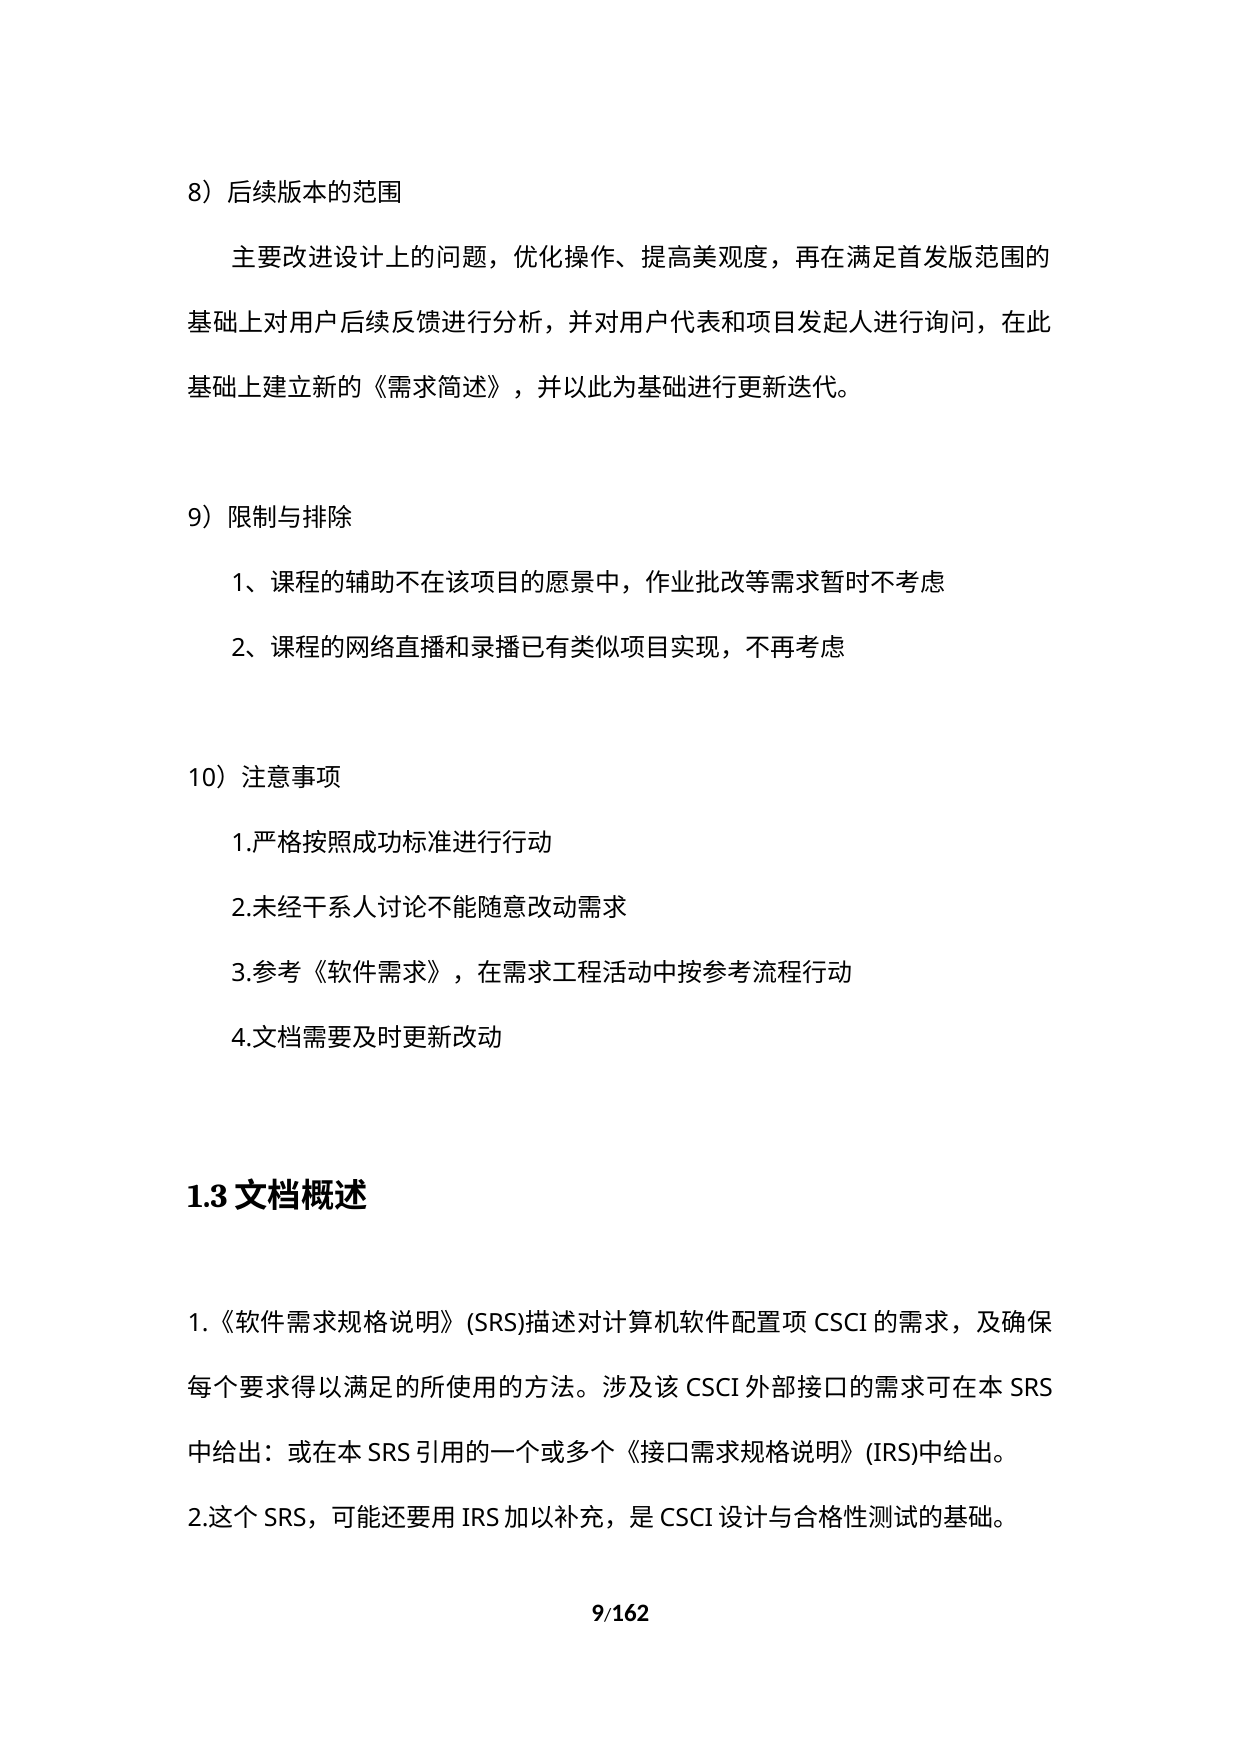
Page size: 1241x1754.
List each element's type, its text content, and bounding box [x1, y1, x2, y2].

text 8）后续版本的范围 [187, 158, 1053, 223]
text 1、课程的辅助不在该项目的愿景中，作业批改等需求暂时不考虑 [187, 548, 1053, 613]
subtitle 1.3文档概述 [187, 1161, 1053, 1226]
text 2.未经干系人讨论不能随意改动需求 [187, 873, 1053, 938]
text 4.文档需要及时更新改动 [187, 1003, 1053, 1068]
text 3.参考《软件需求》，在需求工程活动中按参考流程行动 [187, 938, 1053, 1003]
text 2.这个SRS，可能还要用IRS加以补充，是CSCI设计与合格性测试的基础。 [187, 1483, 1053, 1548]
text 9）限制与排除 [187, 483, 1053, 548]
text 1.《软件需求规格说明》(SRS)描述对计算机软件配置项CSCI的需求，及确保每个要求得以满足的所使用的方法。涉及该CSCI外部接口的需求可在本SRS中给出：或在本SRS引用的一个或多个《接口需求规格说明》(IRS)中给出。 [187, 1288, 1053, 1483]
text 主要改进设计上的问题，优化操作、提高美观度，再在满足首发版范围的基础上对用户后续反馈进行分析，并对用户代表和项目发起人进行询问，在此基础上建立新的《需求简述》，并以此为基础进行更新迭代。 [187, 223, 1053, 418]
text 2、课程的网络直播和录播已有类似项目实现，不再考虑 [187, 613, 1053, 678]
text 1.严格按照成功标准进行行动 [187, 808, 1053, 873]
text 10）注意事项 [187, 743, 1053, 808]
